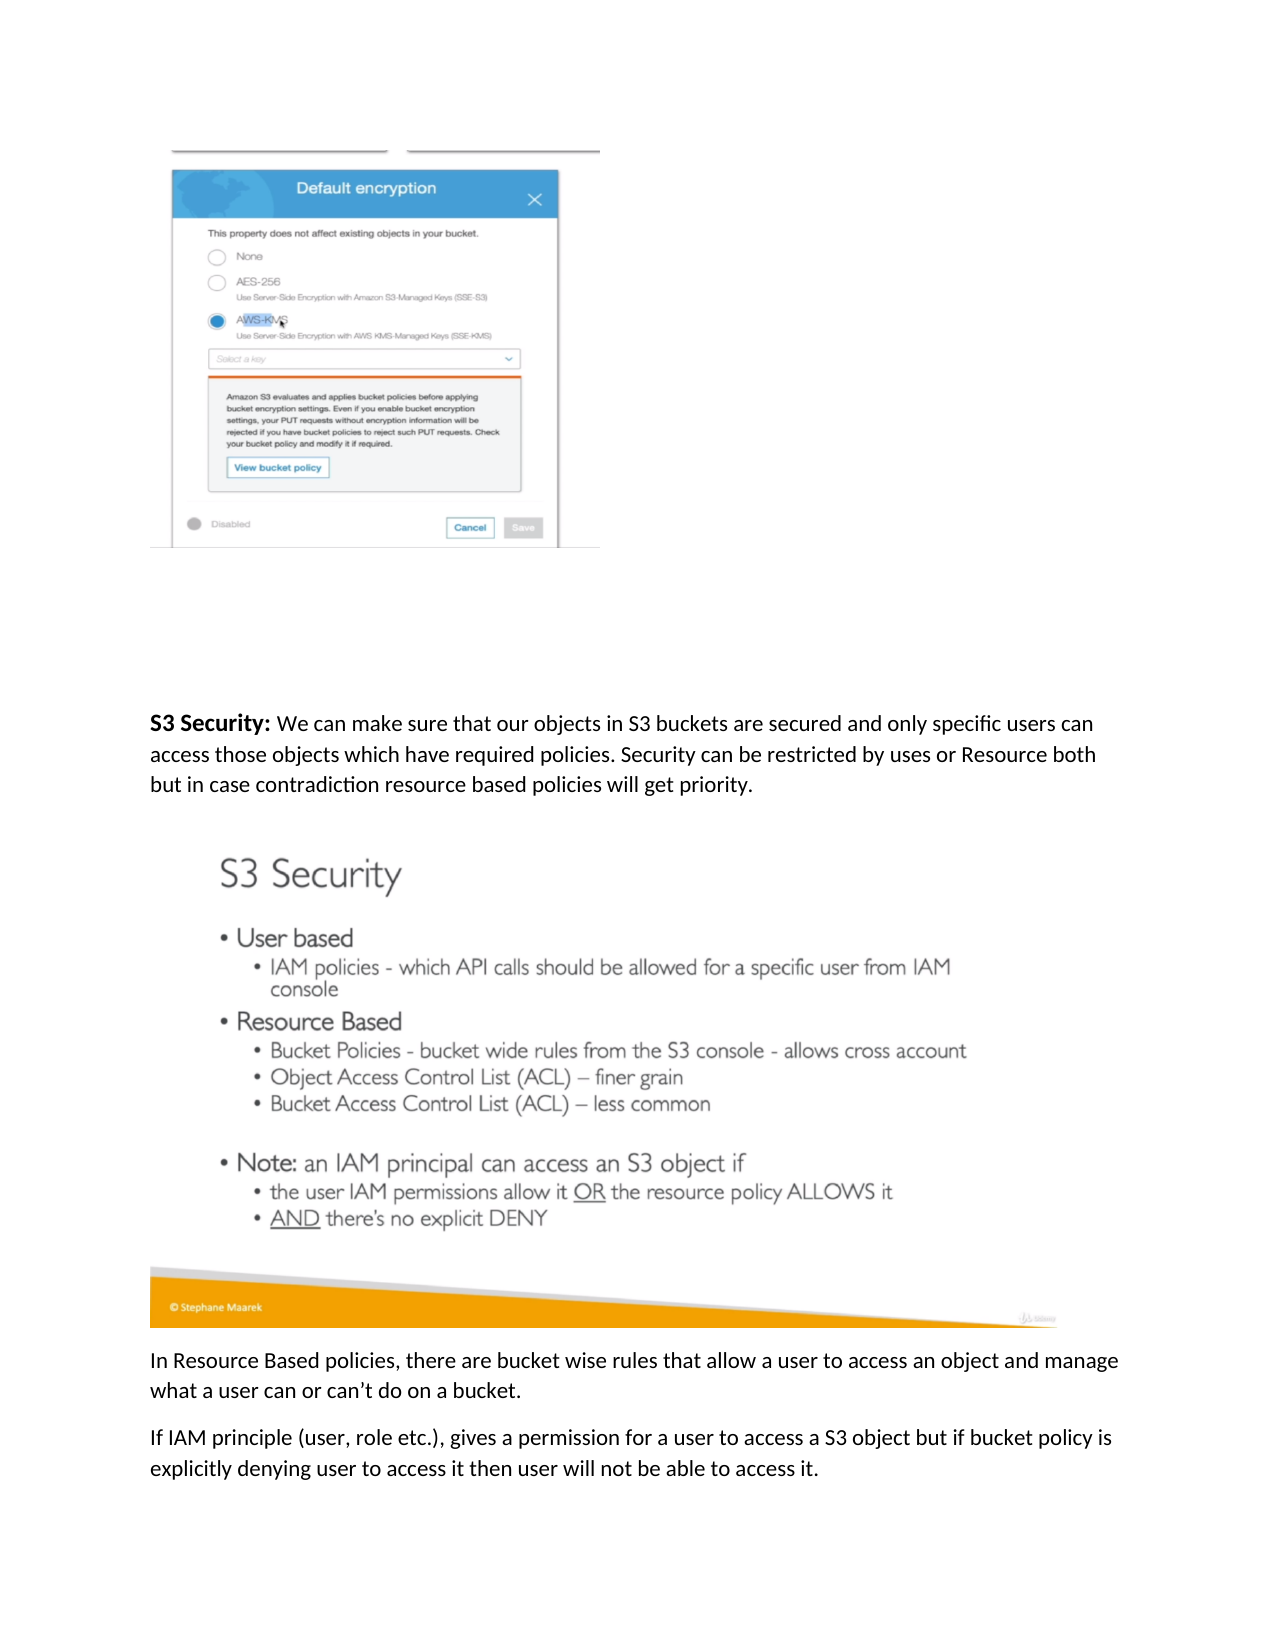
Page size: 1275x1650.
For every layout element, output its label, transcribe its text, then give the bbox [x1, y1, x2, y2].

text S3 Security: We can make sure that our objects in S3 buckets are secured and only specific users can access those objects which have required policies. Security can be restricted by uses or Resource both but in case contradiction resource based policies will get priority. [150, 707, 1125, 798]
text In Resource Based policies, there are bucket wise rules that allow a user to access an object and manage what a user can or can’t do on a bucket. [150, 1346, 1125, 1405]
picture [150, 150, 600, 548]
text If IAM principle (user, role etc.), gives a permission for a user to access a S3 object but if bucket policy is explicitly denying user to access it then user will not be able to access it. [150, 1423, 1125, 1482]
picture [150, 817, 1058, 1328]
